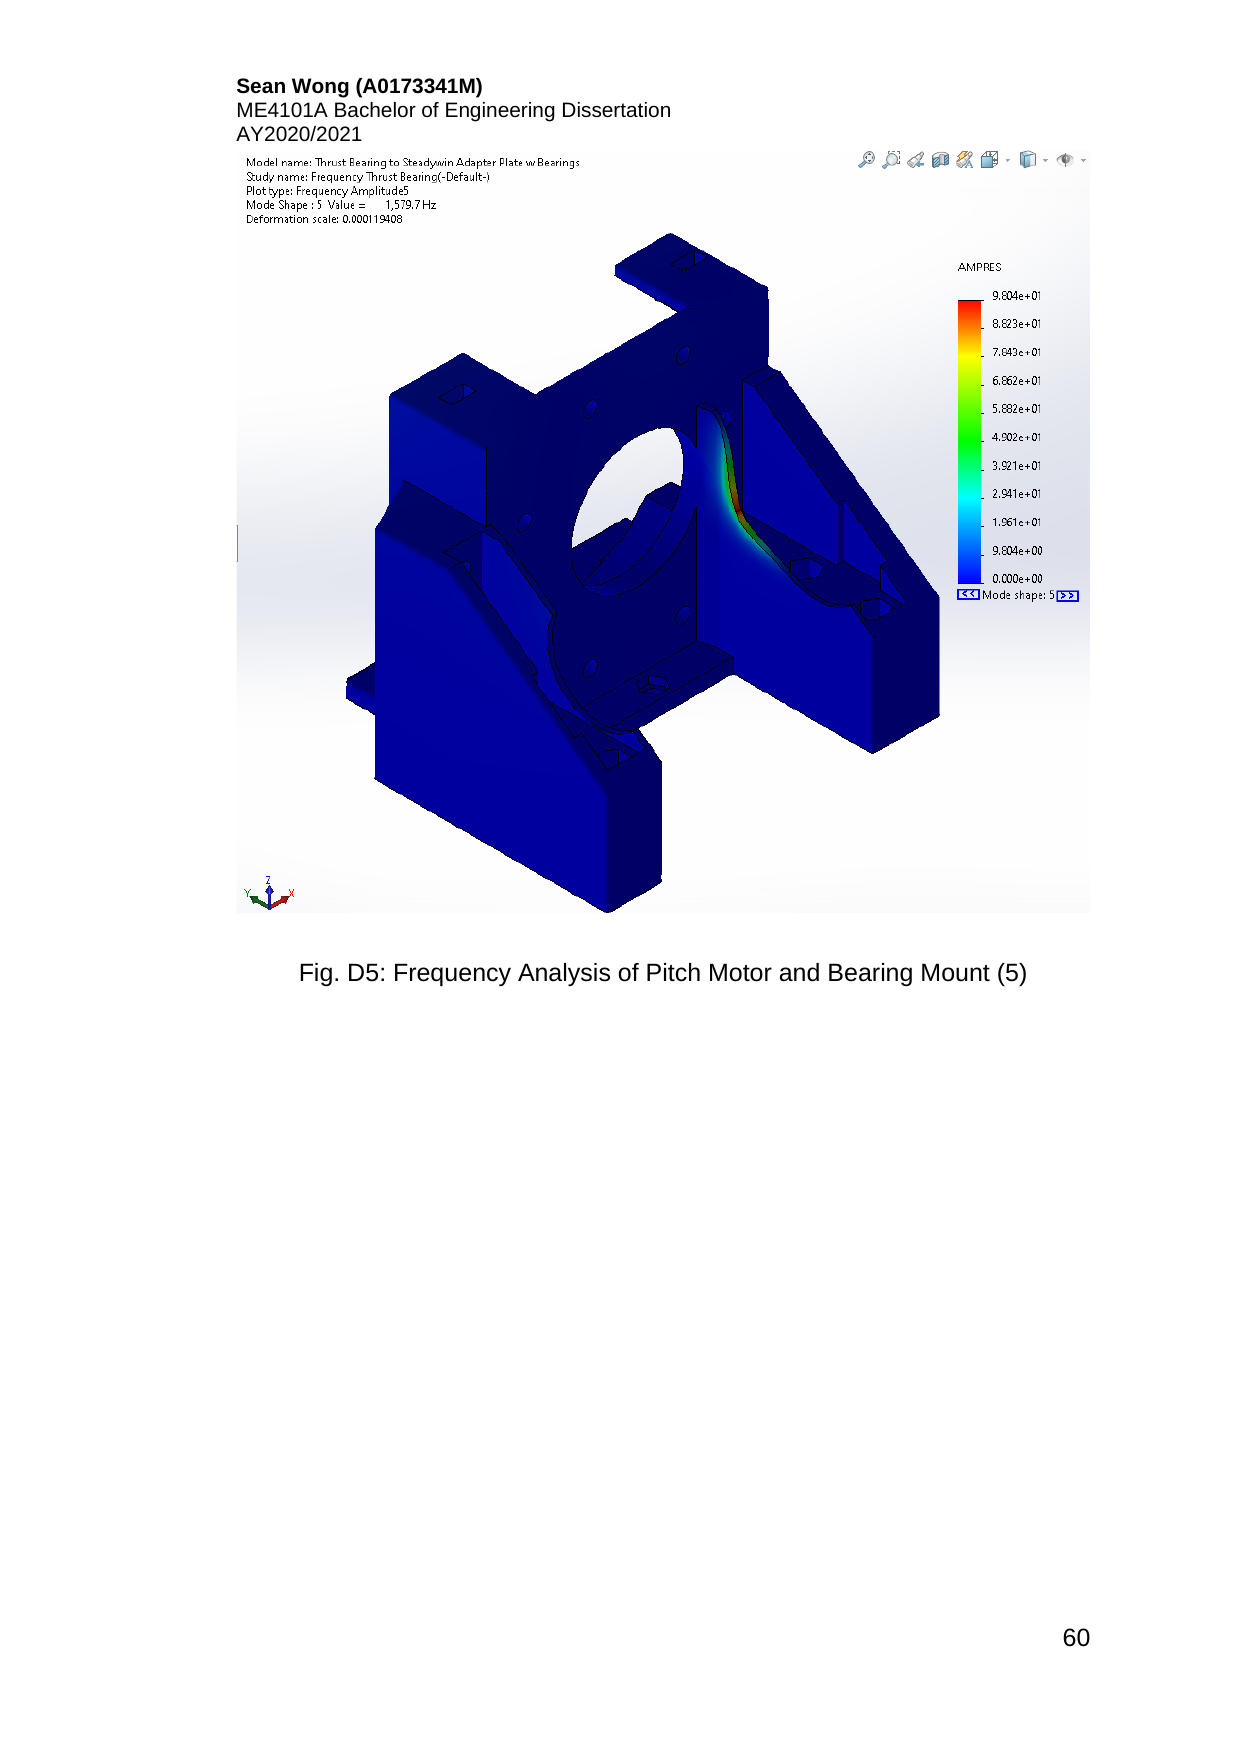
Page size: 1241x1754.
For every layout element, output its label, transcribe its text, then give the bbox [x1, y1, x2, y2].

text Fig. D5: Frequency Analysis of Pitch Motor and Bearing Mount (5) [236, 958, 1090, 987]
picture [236, 150, 1090, 913]
